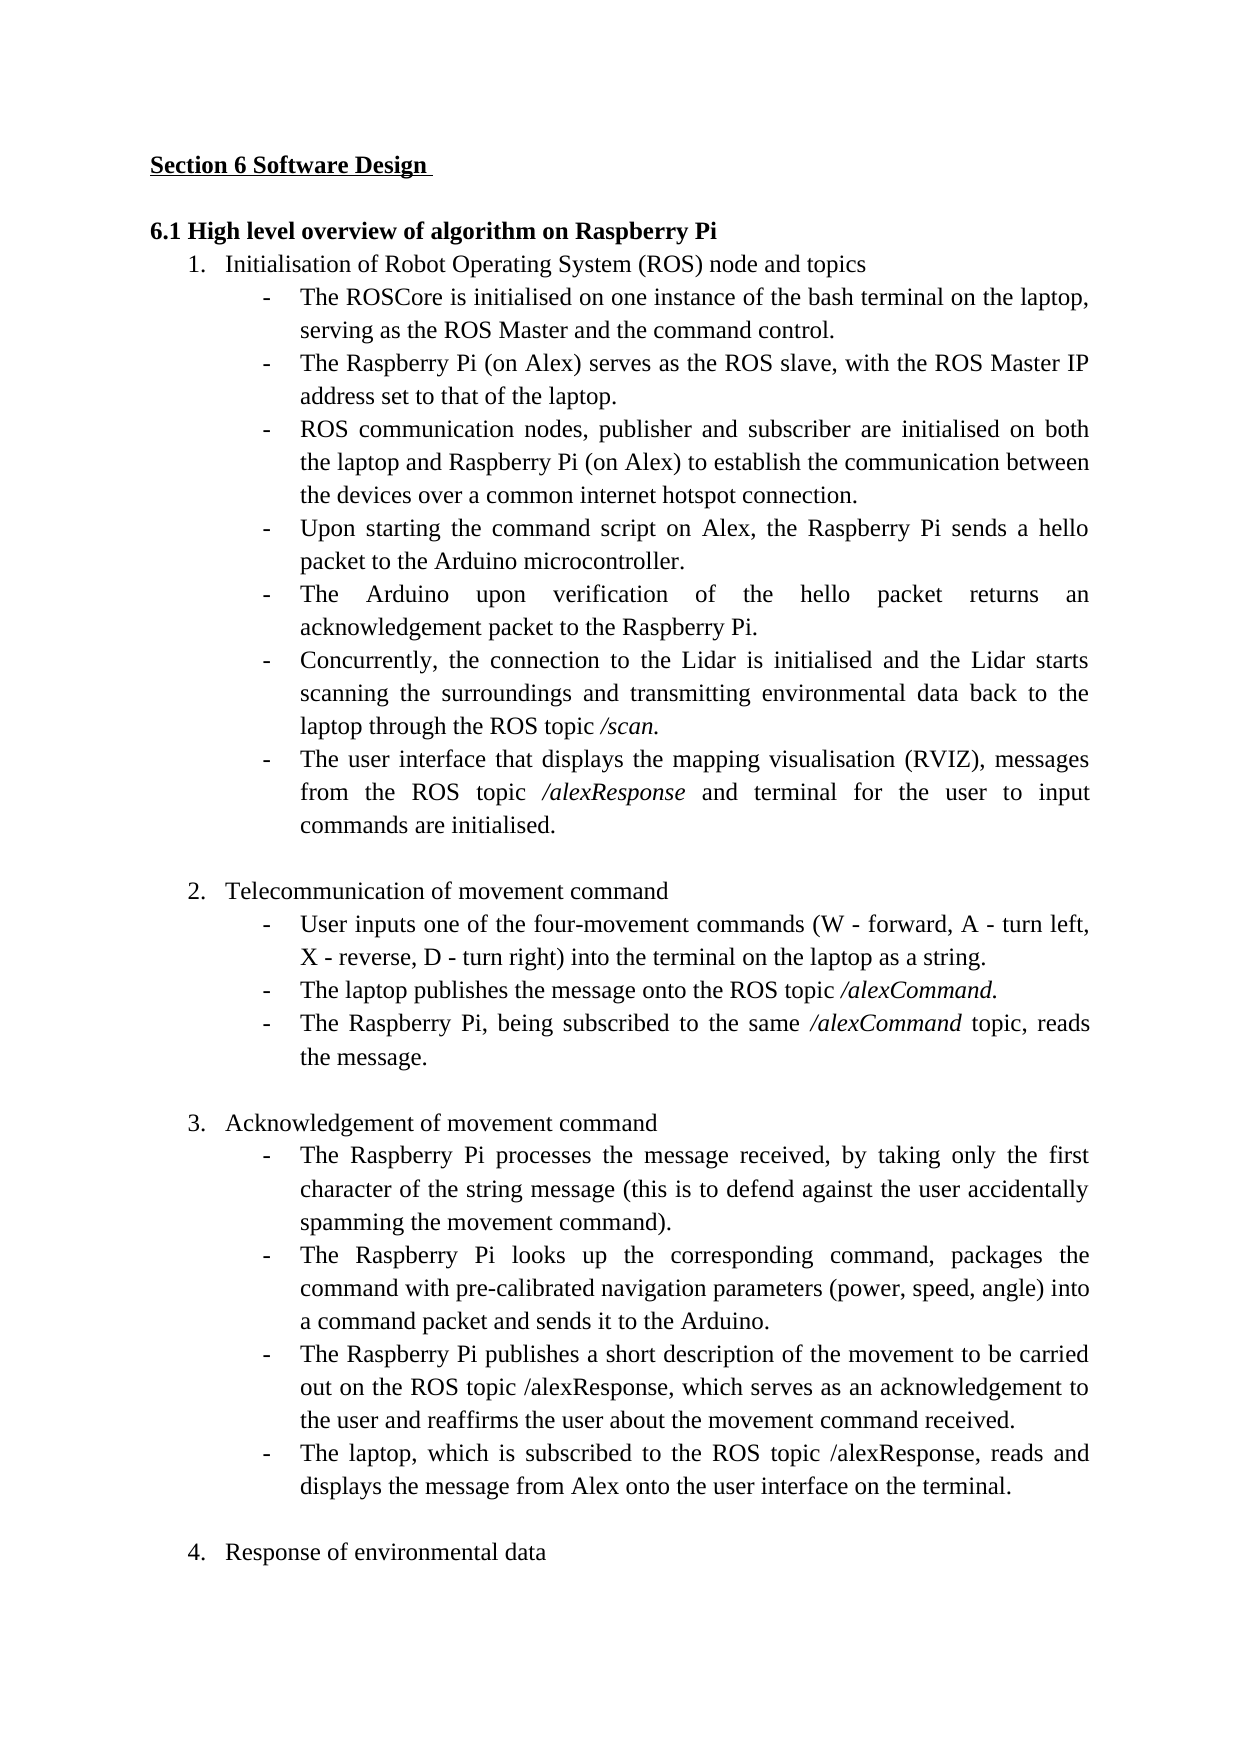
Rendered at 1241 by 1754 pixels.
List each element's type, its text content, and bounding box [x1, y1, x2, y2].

list User inputs one of the four-movement commands (W - forward, A - turn left, X - reverse, D - turn right) into the terminal on the laptop as a string. [262, 909, 1090, 971]
list Initialisation of Robot Operating System (ROS) node and topics [187, 249, 1090, 278]
list The Raspberry Pi (on Alex) serves as the ROS slave, with the ROS Master IP address set to that of the laptop. [262, 348, 1090, 410]
list The Raspberry Pi publishes a short description of the movement to be carried out on the ROS topic /alexResponse, which serves as an acknowledgement to the user and reaffirms the user about the movement command received. [262, 1339, 1090, 1433]
list Acknowledgement of movement command [187, 1108, 1090, 1136]
list The Raspberry Pi processes the message received, by taking only the first character of the string message (this is to defend against the user accidentally spamming the movement command). [262, 1141, 1090, 1235]
subtitle Section 6 Software Design [150, 150, 1090, 179]
list ROS communication nodes, publisher and subscriber are initialised on both the laptop and Raspberry Pi (on Alex) to establish the communication between the devices over a common internet hotspot connection. [262, 414, 1090, 509]
list Response of environmental data [187, 1537, 1090, 1566]
list Upon starting the command script on Alex, the Raspberry Pi sends a hello packet to the Arduino microcontroller. [262, 513, 1090, 575]
list The Arduino upon verification of the hello packet returns an acknowledgement packet to the Raspberry Pi. [262, 579, 1090, 641]
list The user interface that displays the mapping visualisation (RVIZ), messages from the ROS topic /alexResponse and terminal for the user to input commands are initialised. [262, 744, 1090, 839]
list The laptop, which is subscribed to the ROS topic /alexResponse, reads and displays the message from Alex onto the user interface on the terminal. [262, 1438, 1090, 1499]
subtitle 6.1 High level overview of algorithm on Raspberry Pi [150, 216, 1090, 245]
list The Raspberry Pi looks up the corresponding command, packages the command with pre-calibrated navigation parameters (power, speed, angle) into a command packet and sends it to the Arduino. [262, 1240, 1090, 1334]
list The Raspberry Pi, being subscribed to the same /alexCommand topic, reads the message. [262, 1008, 1090, 1070]
list The ROSCore is initialised on one instance of the bash terminal on the laptop, serving as the ROS Master and the command control. [262, 282, 1090, 344]
list Telecommunication of movement command [187, 876, 1090, 905]
list The laptop publishes the message onto the ROS topic /alexCommand. [262, 976, 1090, 1004]
list Concurrently, the connection to the Lidar is initialised and the Lidar starts scanning the surroundings and transmitting environmental data back to the laptop through the ROS topic /scan. [262, 645, 1090, 740]
